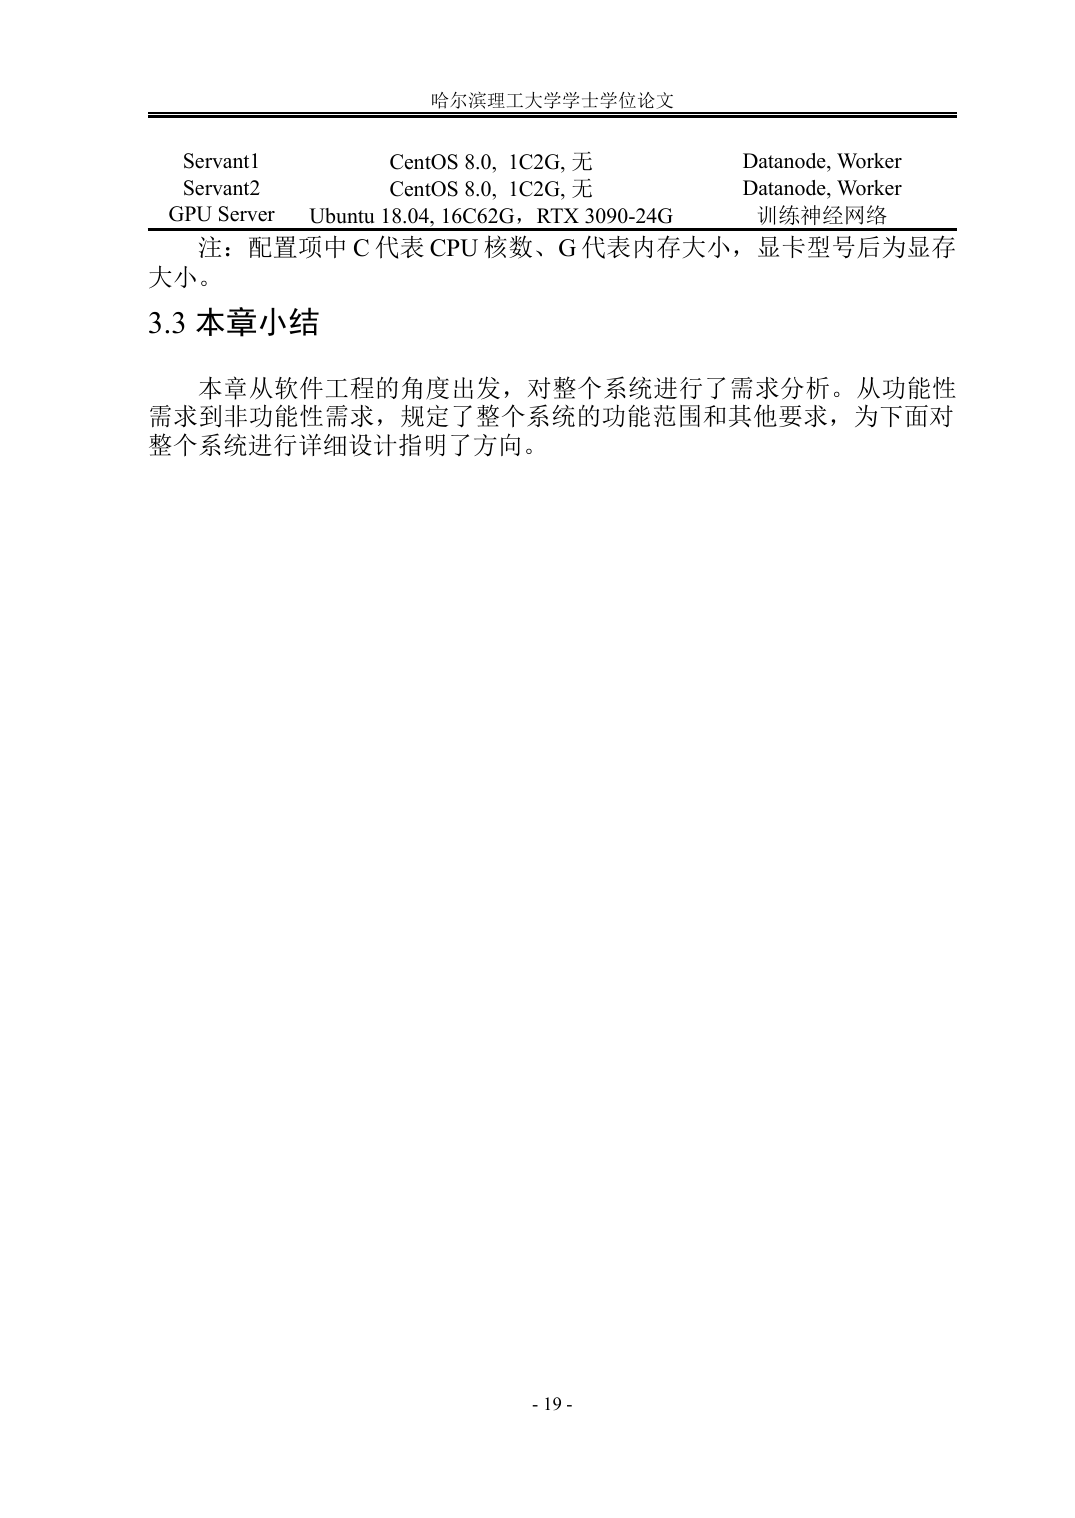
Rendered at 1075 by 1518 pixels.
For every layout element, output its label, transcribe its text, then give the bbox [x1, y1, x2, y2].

table_cell CentOS 8.0, 1C2G, 无 [295, 175, 687, 201]
table_cell GPU Server [148, 201, 295, 228]
table_cell Datanode, Worker [687, 175, 957, 201]
subtitle 本章小结 [148, 303, 957, 341]
text 本章从软件工程的角度出发，对整个系统进行了需求分析。从功能性需求到非功能性需求，规定了整个系统的功能范围和其他要求，为下面对整个系统进行详细设计指明了方向。 [148, 372, 957, 458]
table_cell CentOS 8.0, 1C2G, 无 [295, 148, 687, 174]
table_cell Servant2 [148, 175, 295, 201]
table_cell Ubuntu 18.04, 16C62G，RTX 3090-24G [295, 201, 687, 228]
table_cell 训练神经网络 [687, 201, 957, 228]
table_cell Servant1 [148, 148, 295, 174]
table_cell Datanode, Worker [687, 148, 957, 174]
text 注：配置项中C代表CPU核数、G代表内存大小，显卡型号后为显存大小。 [148, 231, 957, 290]
